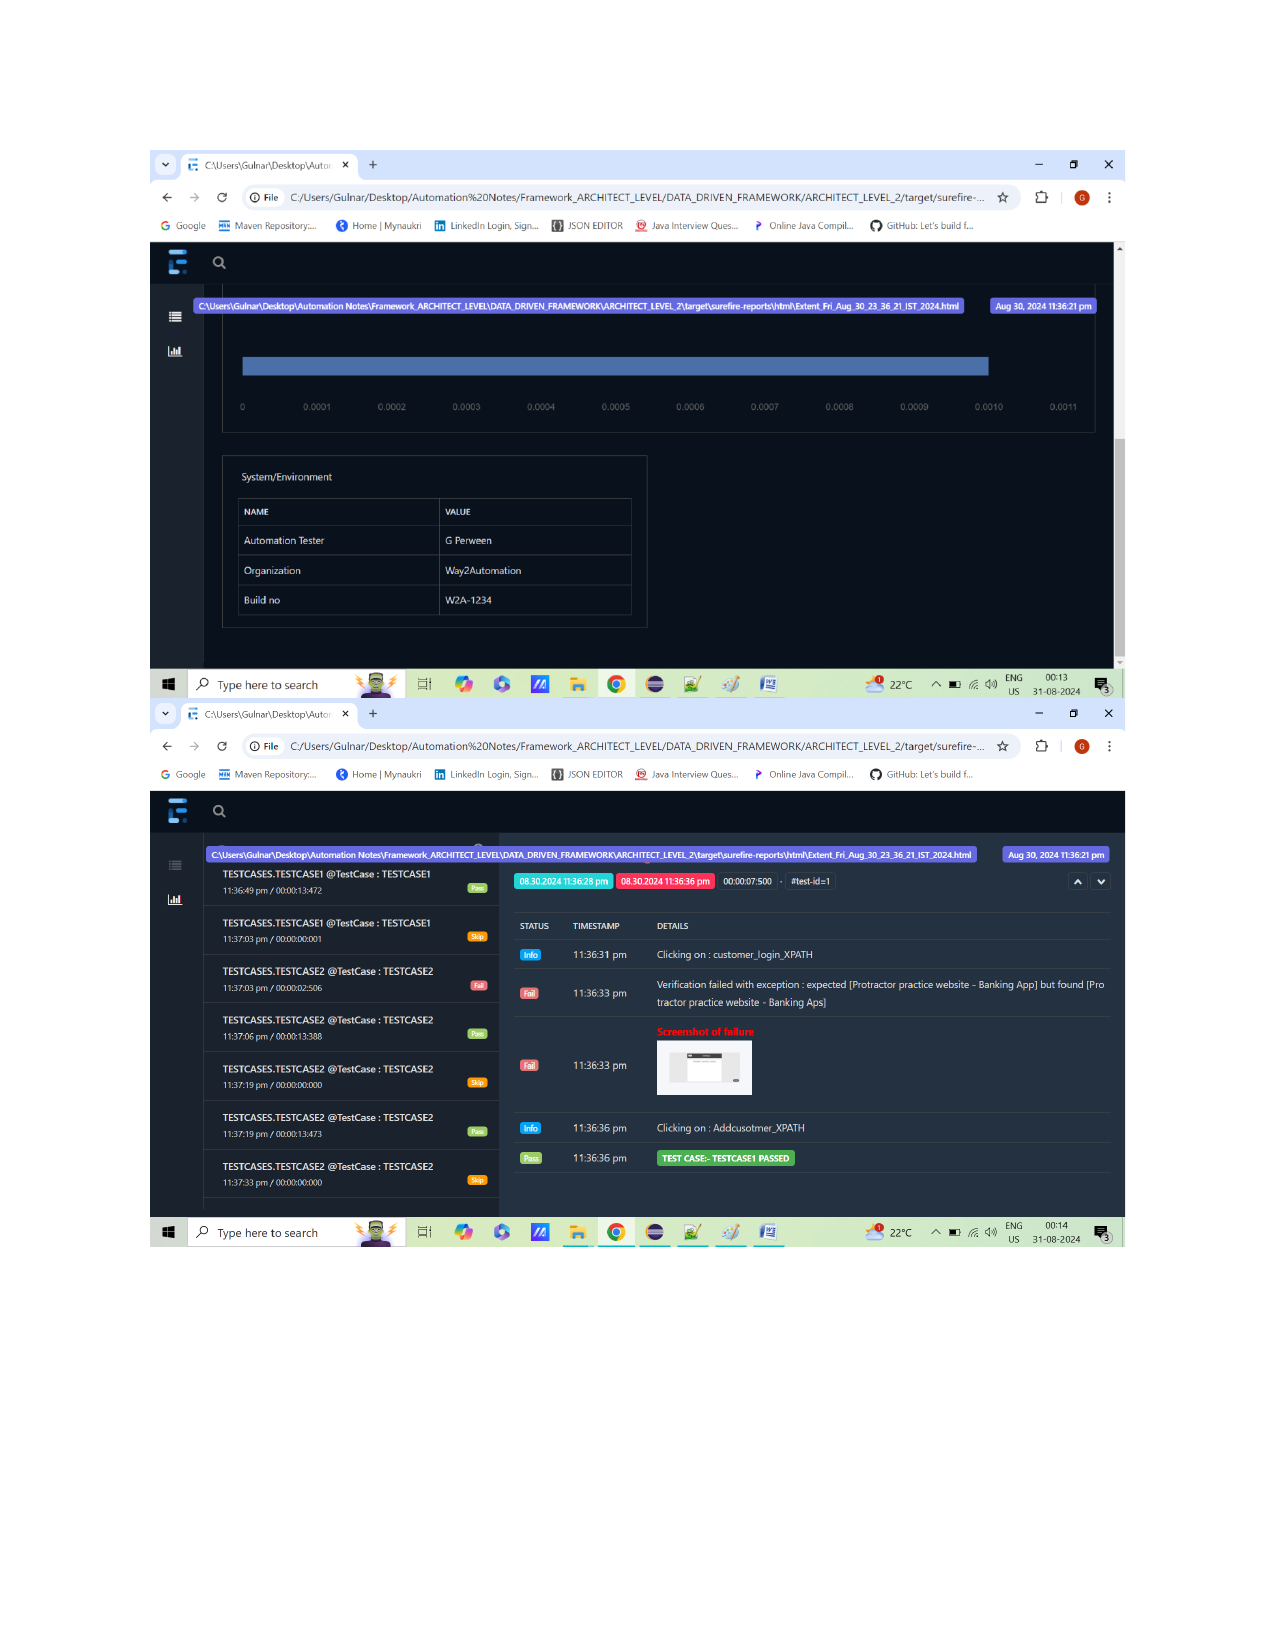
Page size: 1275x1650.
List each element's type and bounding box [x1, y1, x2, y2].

picture [150, 150, 1125, 1247]
